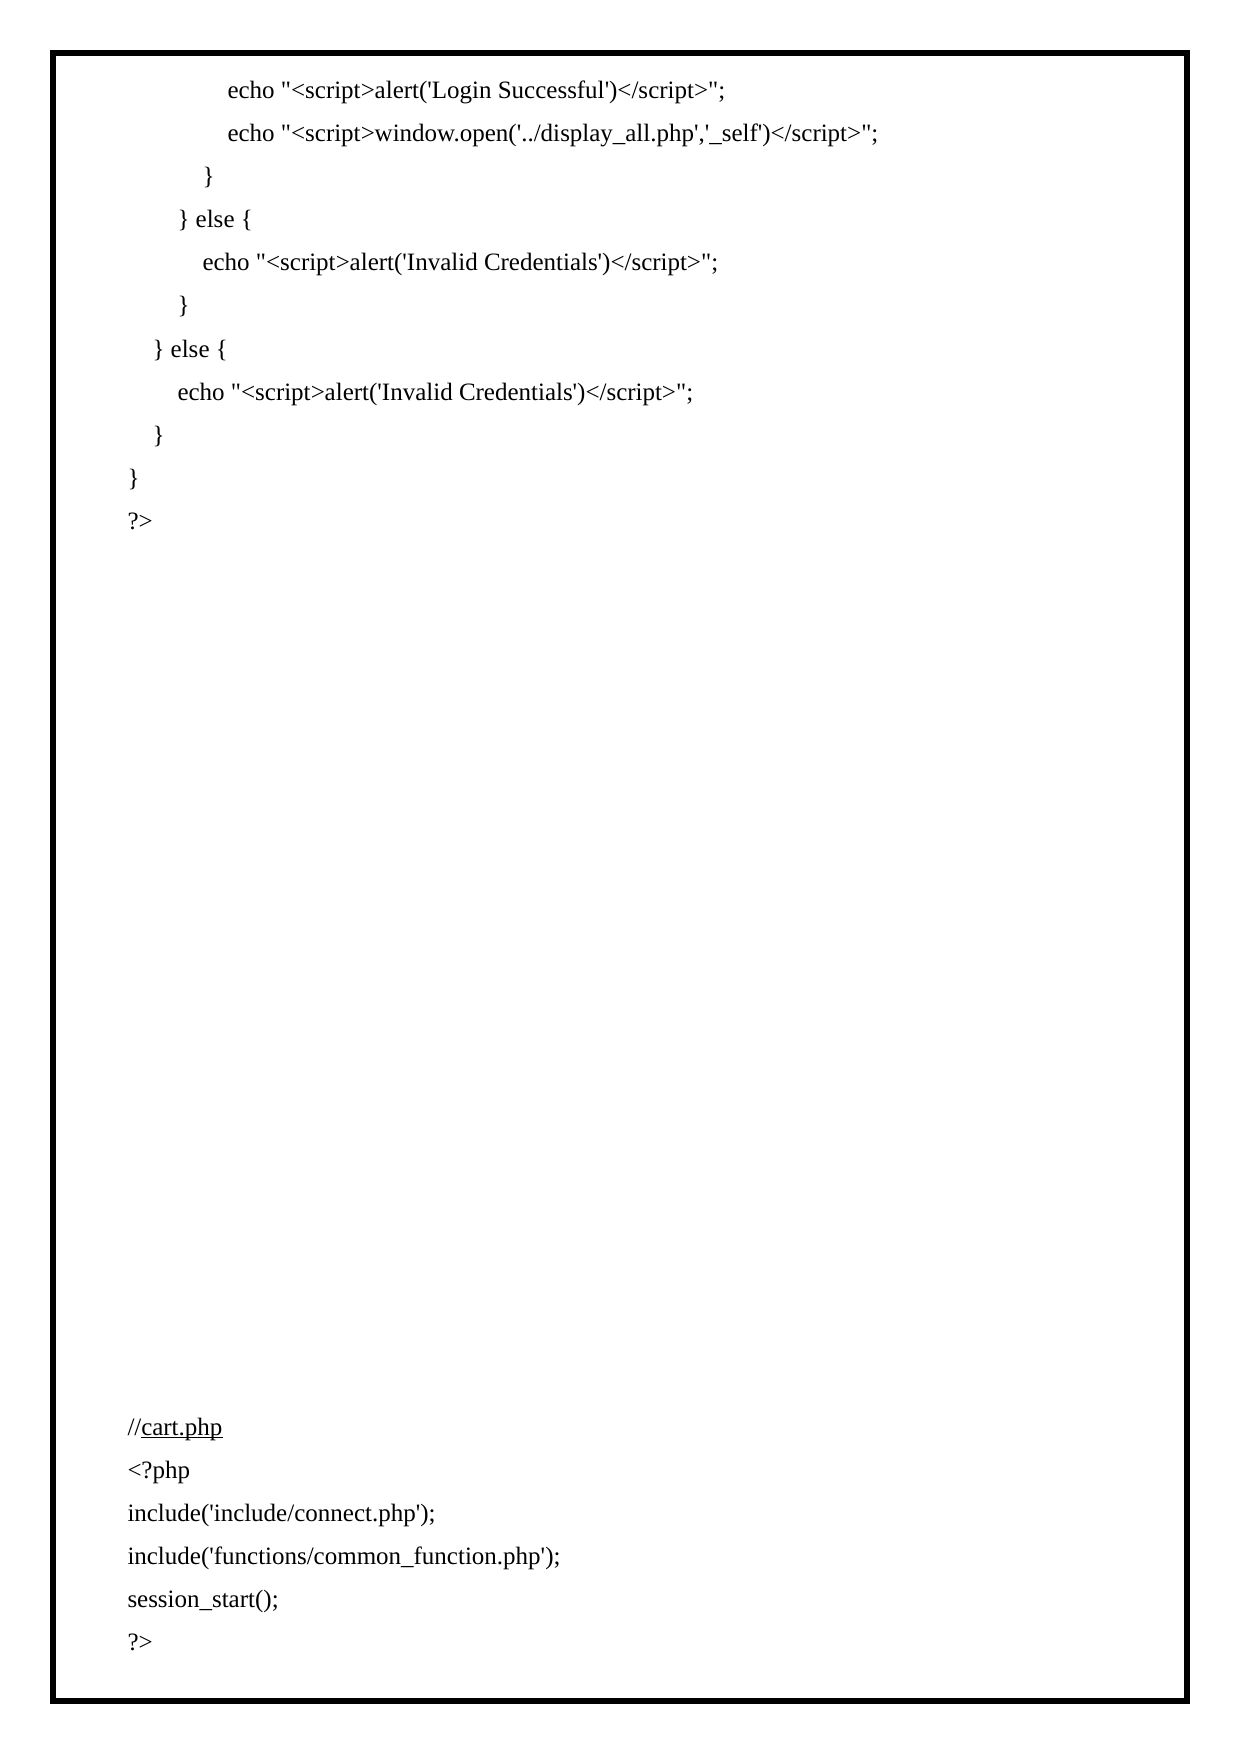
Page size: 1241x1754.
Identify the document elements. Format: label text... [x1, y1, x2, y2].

list <?php [127, 1455, 1165, 1484]
list echo "<script>alert('Invalid Credentials')</script>"; [127, 377, 1165, 406]
list } [127, 161, 1165, 190]
list include('include/connect.php'); [127, 1498, 1165, 1527]
list } else { [127, 334, 1165, 362]
list //cart.php [127, 1412, 1165, 1441]
list } [127, 463, 1165, 492]
list ?> [127, 506, 1165, 535]
list echo "<script>alert('Invalid Credentials')</script>"; [127, 247, 1165, 276]
list include('functions/common_function.php'); [127, 1541, 1165, 1570]
list echo "<script>window.open('../display_all.php','_self')</script>"; [127, 118, 1165, 147]
list } [127, 291, 1165, 319]
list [127, 75, 1165, 104]
list session_start(); [127, 1584, 1165, 1613]
list } else { [127, 204, 1165, 233]
list } [127, 420, 1165, 449]
list ?> [127, 1627, 1165, 1656]
